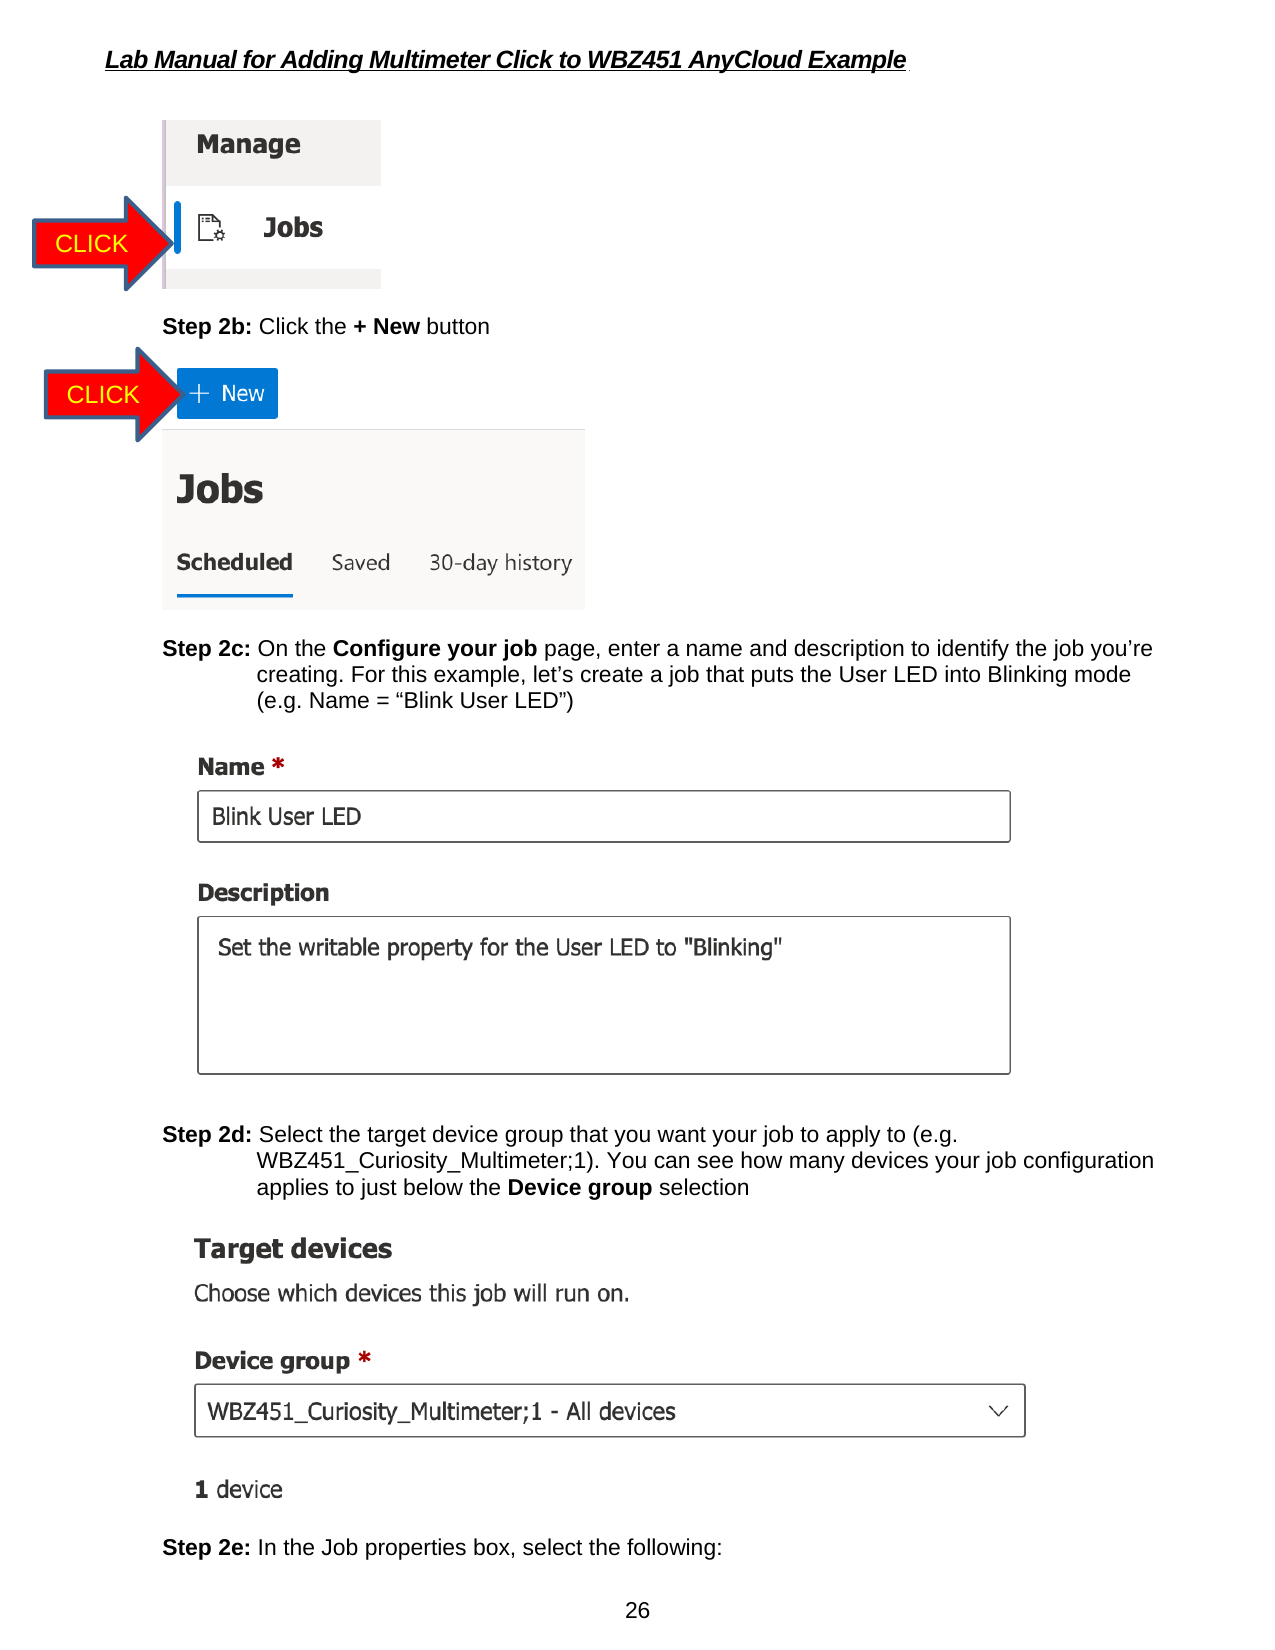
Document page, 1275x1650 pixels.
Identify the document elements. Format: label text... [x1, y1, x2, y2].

picture [180, 738, 1029, 1096]
text Step 2b: Click the + New button [162, 313, 1170, 340]
text Step 2e: In the Job properties box, select the following: [162, 1534, 1170, 1560]
text Step 2c: On the Configure your job page, enter a name and description to identify the job you’re creating. For this example, let’s create a job that puts the User LED into Blinking mode (e.g. Name = “Blink User LED”) [162, 635, 1170, 714]
picture [162, 120, 381, 289]
picture [180, 1225, 1032, 1509]
text Step 2d: Select the target device group that you want your job to apply to (e.g. WBZ451_Curiosity_Multimeter;1). You can see how many devices your job configuration applies to just below the Device group selection [162, 1121, 1170, 1200]
picture [162, 364, 585, 610]
